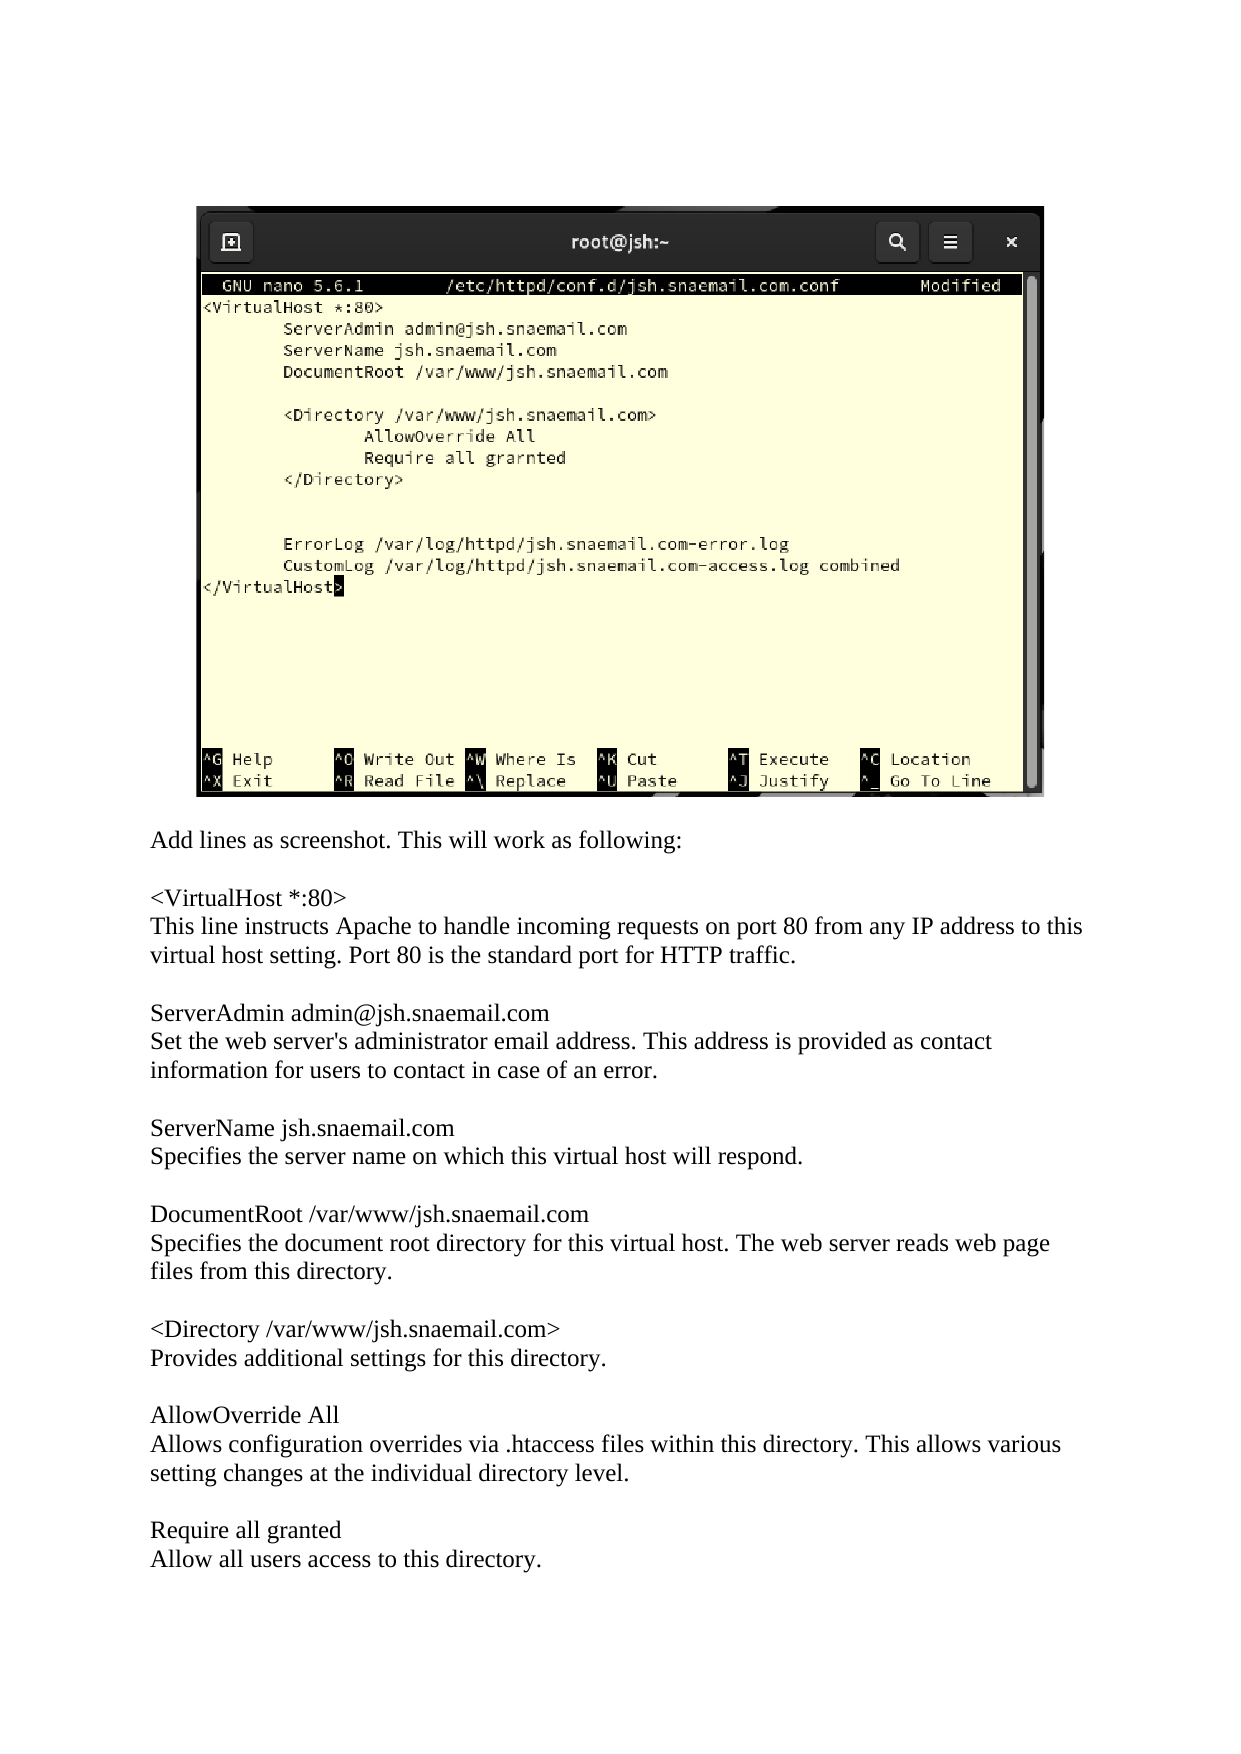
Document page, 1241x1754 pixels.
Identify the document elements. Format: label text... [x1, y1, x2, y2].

text Allows configuration overrides via .htaccess files within this directory. This allows various setting changes at the individual directory level. [150, 1429, 1090, 1486]
text Allow all users access to this directory. [150, 1544, 1090, 1573]
text <Directory /var/www/jsh.snaemail.com> [150, 1314, 1090, 1343]
text Specifies the document root directory for this virtual host. The web server reads web page files from this directory. [150, 1228, 1090, 1285]
text Provides additional settings for this directory. [150, 1343, 1090, 1371]
text Specifies the server name on which this virtual host will respond. [150, 1141, 1090, 1170]
text Require all granted [150, 1515, 1090, 1544]
text ServerAdmin admin@jsh.snaemail.com [150, 998, 1090, 1026]
text DocumentRoot /var/www/jsh.snaemail.com [150, 1199, 1090, 1228]
picture [196, 206, 1045, 797]
text ServerName jsh.snaemail.com [150, 1113, 1090, 1141]
text <VirtualHost *:80> [150, 883, 1090, 911]
text AllowOverride All [150, 1400, 1090, 1429]
text Set the web server's administrator email address. This address is provided as contact information for users to contact in case of an error. [150, 1026, 1090, 1084]
text Add lines as screenshot. This will work as following: [150, 825, 1090, 854]
text This line instructs Apache to handle incoming requests on port 80 from any IP address to this virtual host setting. Port 80 is the standard port for HTTP traffic. [150, 911, 1090, 969]
